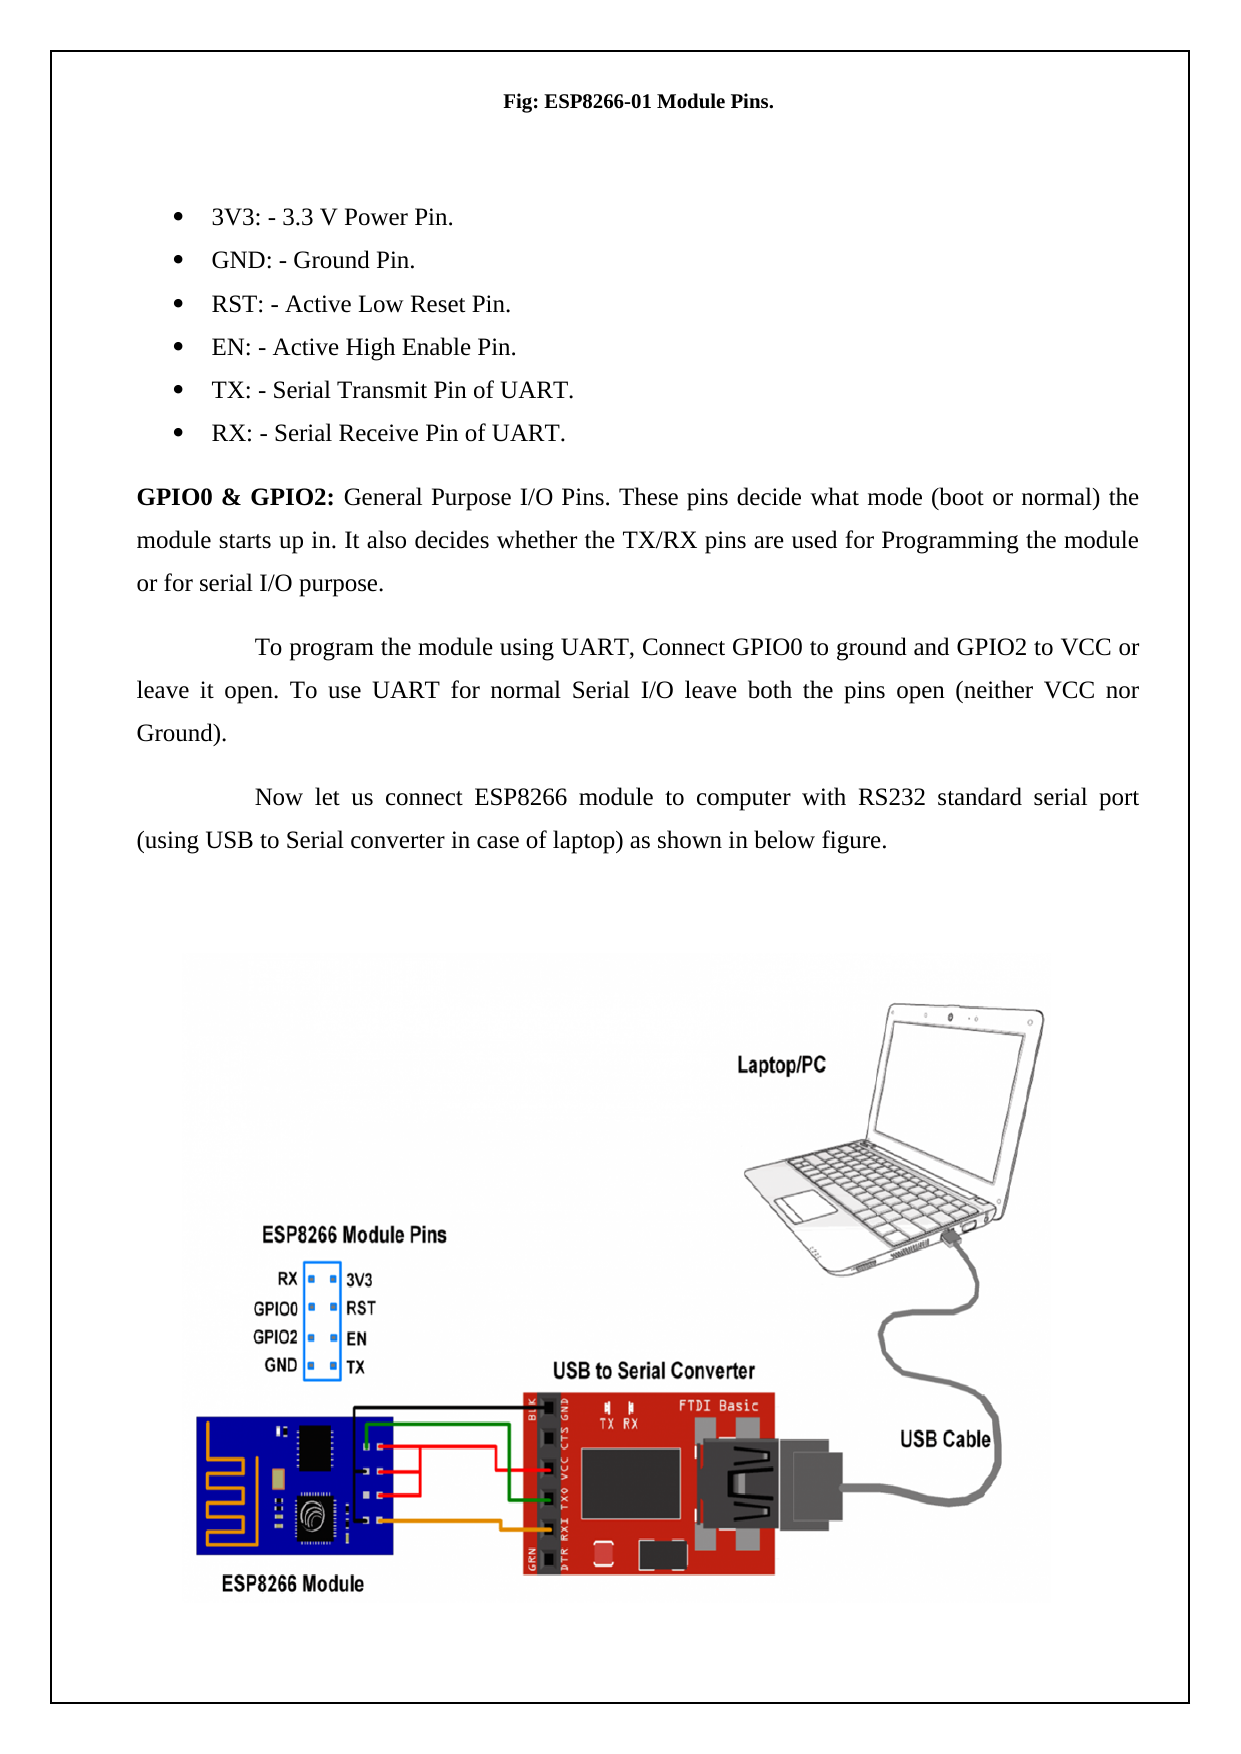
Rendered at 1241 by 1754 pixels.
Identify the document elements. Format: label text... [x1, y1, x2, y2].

list GND: - Ground Pin. [174, 246, 1140, 274]
list EN: - Active High Enable Pin. [174, 332, 1140, 361]
picture [181, 953, 1051, 1603]
text Now let us connect ESP8266 module to computer with RS232 standard serial port (using USB to Serial converter in case of laptop) as shown in below figure. [136, 782, 1140, 854]
list 3V3: - 3.3 V Power Pin. [174, 202, 1140, 231]
text GPIO0 & GPIO2: General Purpose I/O Pins. These pins decide what mode (boot or normal) the module starts up in. It also decides whether the TX/RX pins are used for Programming the module or for serial I/O purpose. [136, 482, 1140, 597]
list RST: - Active Low Reset Pin. [174, 289, 1140, 317]
list RX: - Serial Receive Pin of UART. [174, 418, 1140, 447]
text Fig: ESP8266-01 Module Pins. [136, 89, 1140, 113]
list TX: - Serial Transmit Pin of UART. [174, 375, 1140, 404]
text To program the module using UART, Connect GPIO0 to ground and GPIO2 to VCC or leave it open. To use UART for normal Serial I/O leave both the pins open (neither VCC nor Ground). [136, 632, 1140, 747]
